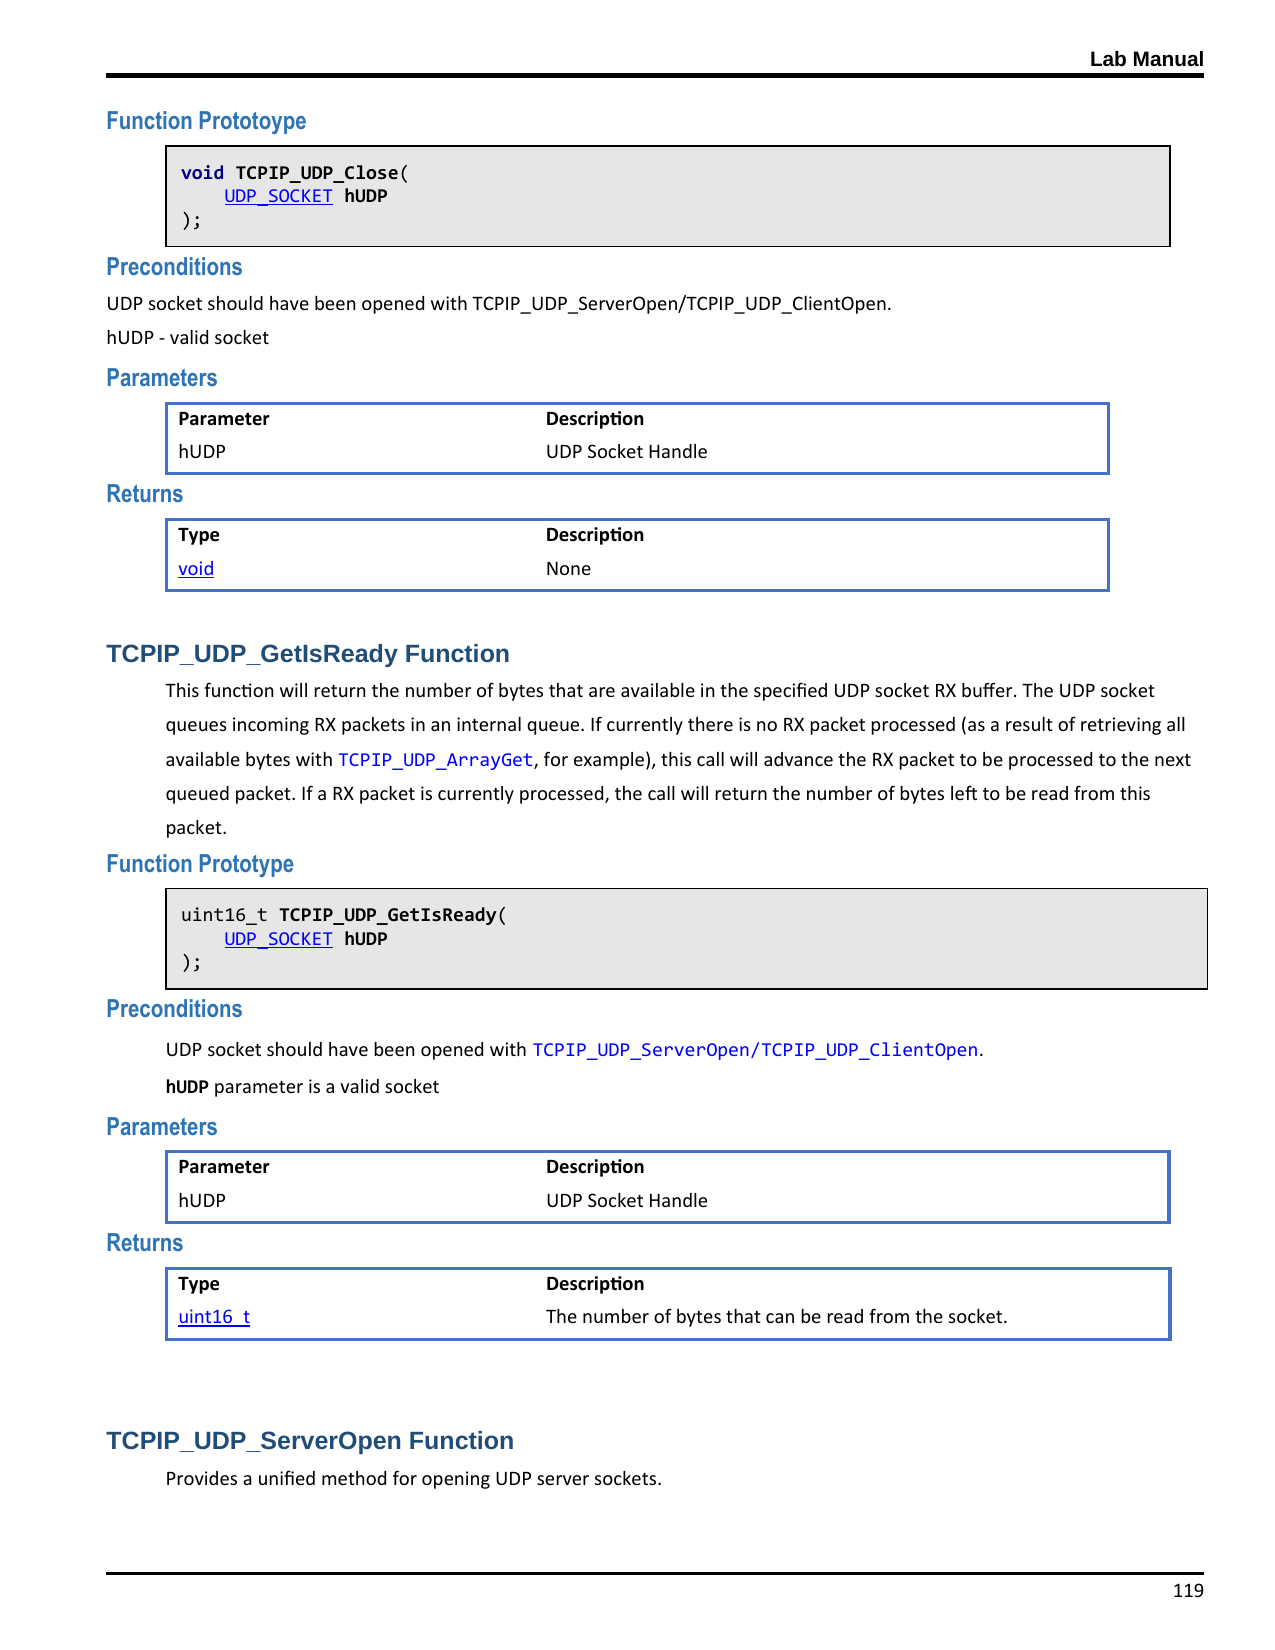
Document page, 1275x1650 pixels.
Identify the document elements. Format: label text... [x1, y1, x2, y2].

subtitle TCPIP_UDP_GetIsReady Function [106, 639, 1204, 667]
table_header void TCPIP_UDP_Close( UDP_SOCKET hUDP ); [167, 147, 1169, 246]
subtitle Preconditions [106, 252, 1204, 280]
text Provides a unified method for opening UDP server sockets. [165, 1465, 1204, 1490]
table_cell void [168, 555, 534, 589]
table_cell hUDP [168, 1187, 534, 1221]
table_cell The number of bytes that can be read from the socket. [535, 1304, 1168, 1337]
table_cell hUDP [168, 439, 534, 472]
text UDP socket should have been opened with TCPIP_UDP_ServerOpen/TCPIP_UDP_ClientOpen. [106, 290, 1204, 316]
table_header Description [535, 1153, 1167, 1187]
table_header Description [534, 521, 1107, 555]
table_cell UDP Socket Handle [535, 1187, 1167, 1221]
subtitle Function Prototoype [106, 106, 1204, 135]
subtitle TCPIP_UDP_ServerOpen Function [106, 1426, 1204, 1455]
text hUDP - valid socket [106, 324, 1204, 350]
table_header Description [535, 1270, 1168, 1304]
list UDP socket should have been opened with TCPIP_UDP_ServerOpen/TCPIP_UDP_ClientOpen. [165, 1036, 1204, 1061]
subtitle Returns [106, 479, 1204, 508]
table_cell UDP Socket Handle [534, 439, 1107, 472]
text This function will return the number of bytes that are available in the specified UDP socket RX buffer. The UDP socket queues incoming RX packets in an internal queue. If currently there is no RX packet processed (as a result of retrieving all available bytes with TCPIP_UDP_ArrayGet, for example), this call will advance the RX packet to be processed to the next queued packet. If a RX packet is currently processed, the call will return the number of bytes left to be read from this packet. [165, 677, 1204, 840]
subtitle Returns [106, 1228, 1204, 1257]
table_cell uint16_t [168, 1304, 534, 1337]
subtitle Preconditions [106, 994, 1204, 1023]
table_header Type [168, 1270, 534, 1304]
table_header Description [534, 405, 1107, 438]
table_header uint16_t TCPIP_UDP_GetIsReady( UDP_SOCKET hUDP ); [167, 889, 1207, 988]
table_header Parameter [168, 405, 534, 438]
table_cell None [534, 555, 1107, 589]
table_header Type [168, 521, 534, 555]
subtitle Parameters [106, 1112, 1204, 1140]
subtitle Parameters [106, 363, 1204, 392]
text Function Prototype [106, 849, 1204, 877]
table_header Parameter [168, 1153, 534, 1187]
list hUDP parameter is a valid socket [165, 1073, 1204, 1098]
